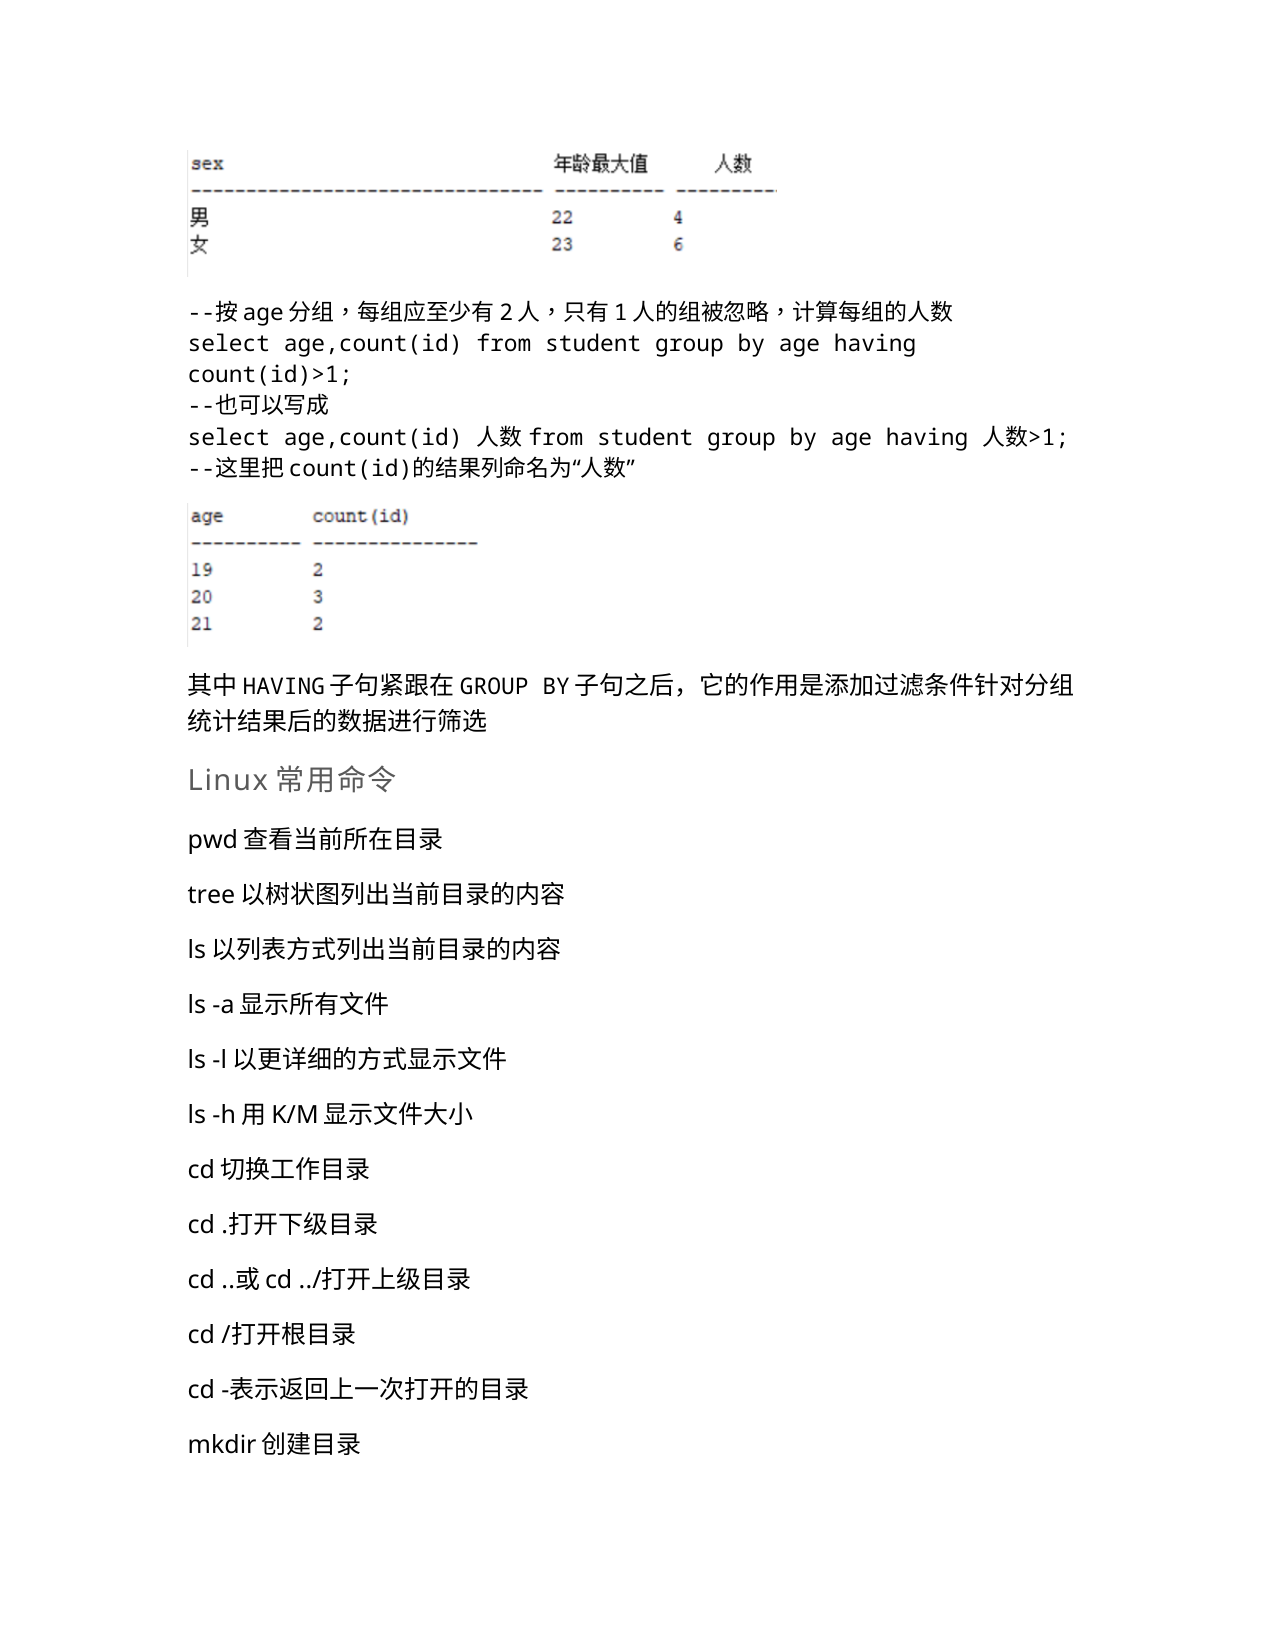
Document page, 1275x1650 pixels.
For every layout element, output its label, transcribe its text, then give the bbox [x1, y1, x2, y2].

text cd -表示返回上一次打开的目录 [187, 1370, 1087, 1406]
text ls -a显示所有文件 [187, 985, 1087, 1021]
text tree以树状图列出当前目录的内容 [187, 875, 1087, 911]
subtitle Linux常用命令 [187, 757, 1087, 799]
text ls -l以更详细的方式显示文件 [187, 1040, 1087, 1076]
text ls以列表方式列出当前目录的内容 [187, 930, 1087, 966]
picture [187, 150, 777, 277]
text cd /打开根目录 [187, 1315, 1087, 1351]
text cd切换工作目录 [187, 1150, 1087, 1186]
text ls -h用K/M显示文件大小 [187, 1095, 1087, 1131]
text cd ..或cd ../打开上级目录 [187, 1260, 1087, 1296]
picture [187, 503, 478, 647]
text 其中HAVING子句紧跟在GROUP BY子句之后，它的作用是添加过滤条件针对分组统计结果后的数据进行筛选 [187, 665, 1087, 738]
text --按age分组，每组应至少有2人，只有1人的组被忽略，计算每组的人数 select age,count(id) from student group by age having count(id)>1; --也可以写成 select age,count(id) 人数 from student group by age having 人数>1; --这里把count(id)的结果列命名为“人数” [187, 296, 1087, 483]
text cd .打开下级目录 [187, 1205, 1087, 1241]
text pwd查看当前所在目录 [187, 820, 1087, 856]
text mkdir创建目录 [187, 1425, 1087, 1461]
